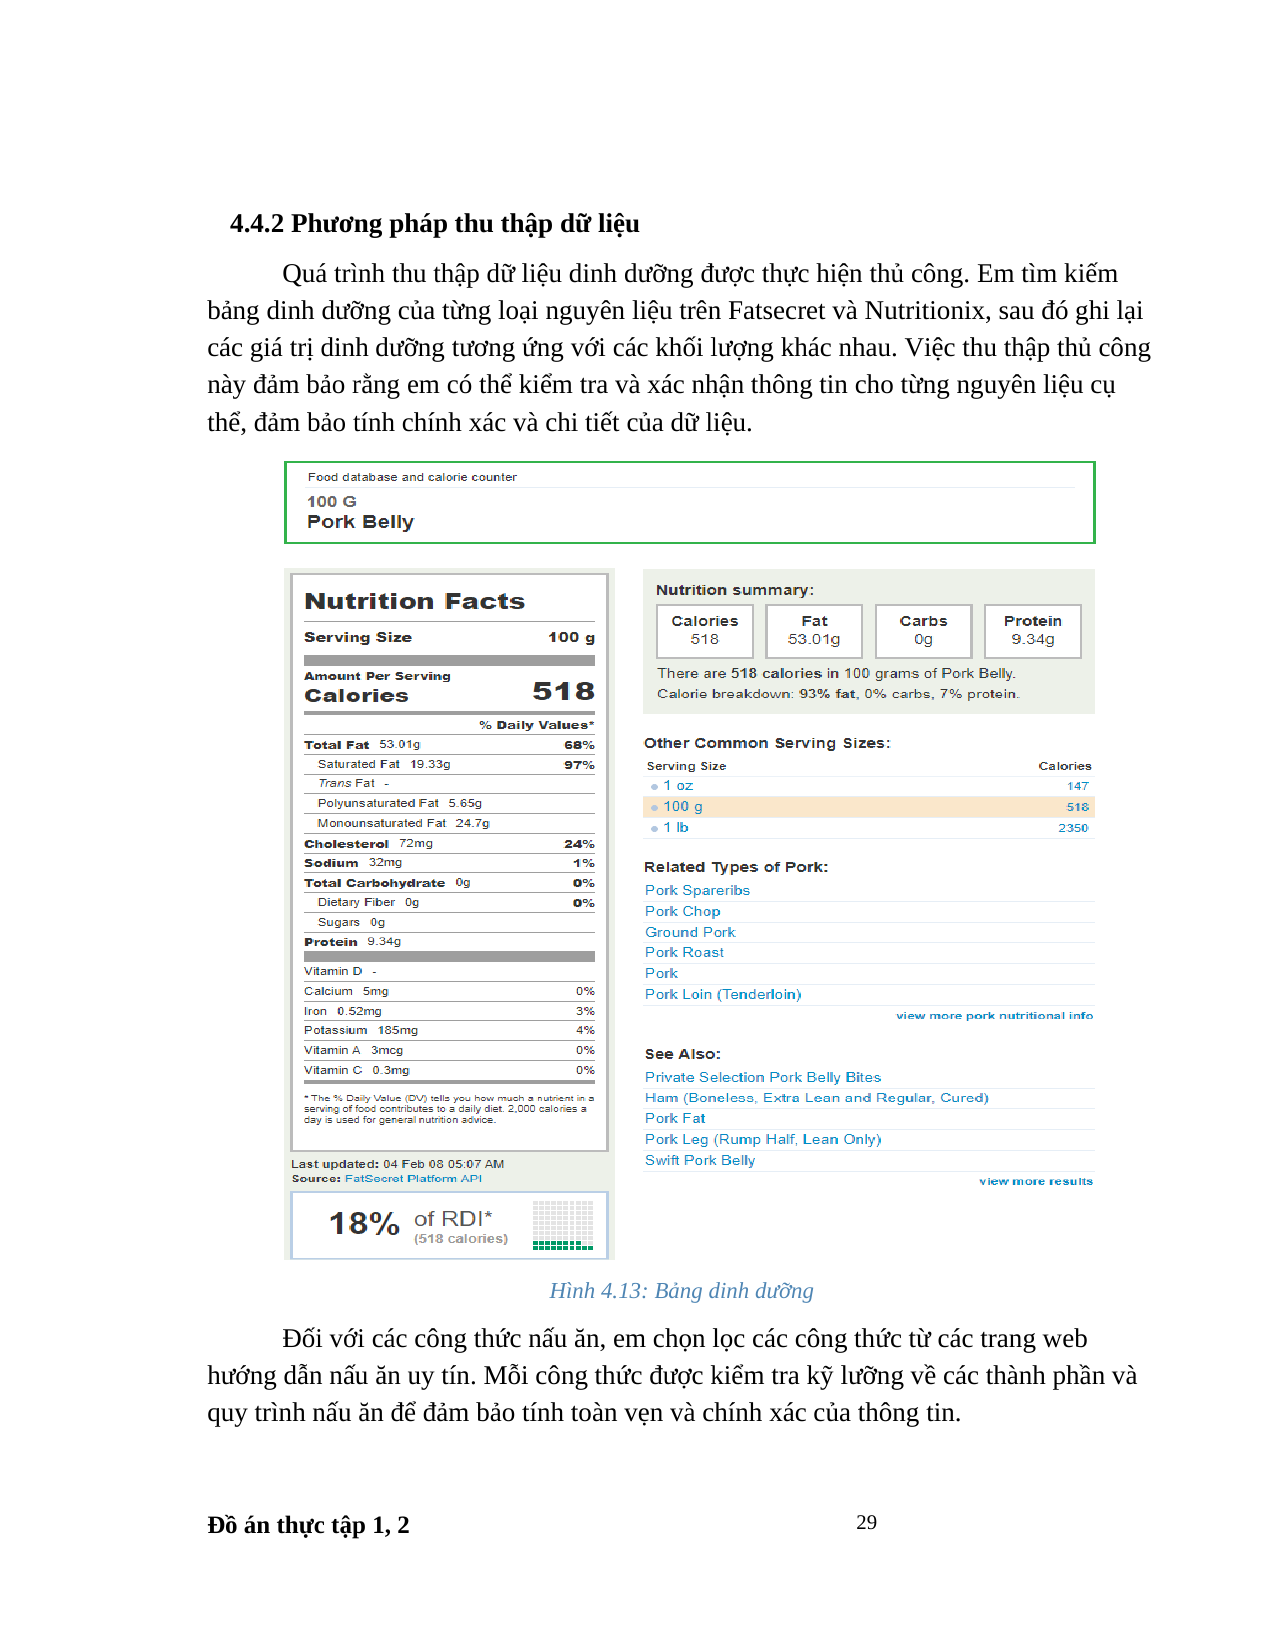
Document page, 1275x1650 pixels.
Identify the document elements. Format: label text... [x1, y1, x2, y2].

text Quá trình thu thập dữ liệu dinh dưỡng được thực hiện thủ công. Em tìm kiếm bảng dinh dưỡng của từng loại nguyên liệu trên Fatsecret và Nutritionix, sau đó ghi lại các giá trị dinh dưỡng tương ứng với các khối lượng khác nhau. Việc thu thập thủ công này đảm bảo rằng em có thể kiểm tra và xác nhận thông tin cho từng nguyên liệu cụ thể, đảm bảo tính chính xác và chi tiết của dữ liệu. [207, 257, 1156, 437]
picture [282, 455, 1104, 1260]
text 4.4.2 Phương pháp thu thập dữ liệu [230, 207, 1156, 238]
text Hình 4.13: Bảng dinh dưỡng [207, 1278, 1156, 1304]
text Đối với các công thức nấu ăn, em chọn lọc các công thức từ các trang web hướng dẫn nấu ăn uy tín. Mỗi công thức được kiểm tra kỹ lưỡng về các thành phần và quy trình nấu ăn để đảm bảo tính toàn vẹn và chính xác của thông tin. [207, 1322, 1156, 1427]
